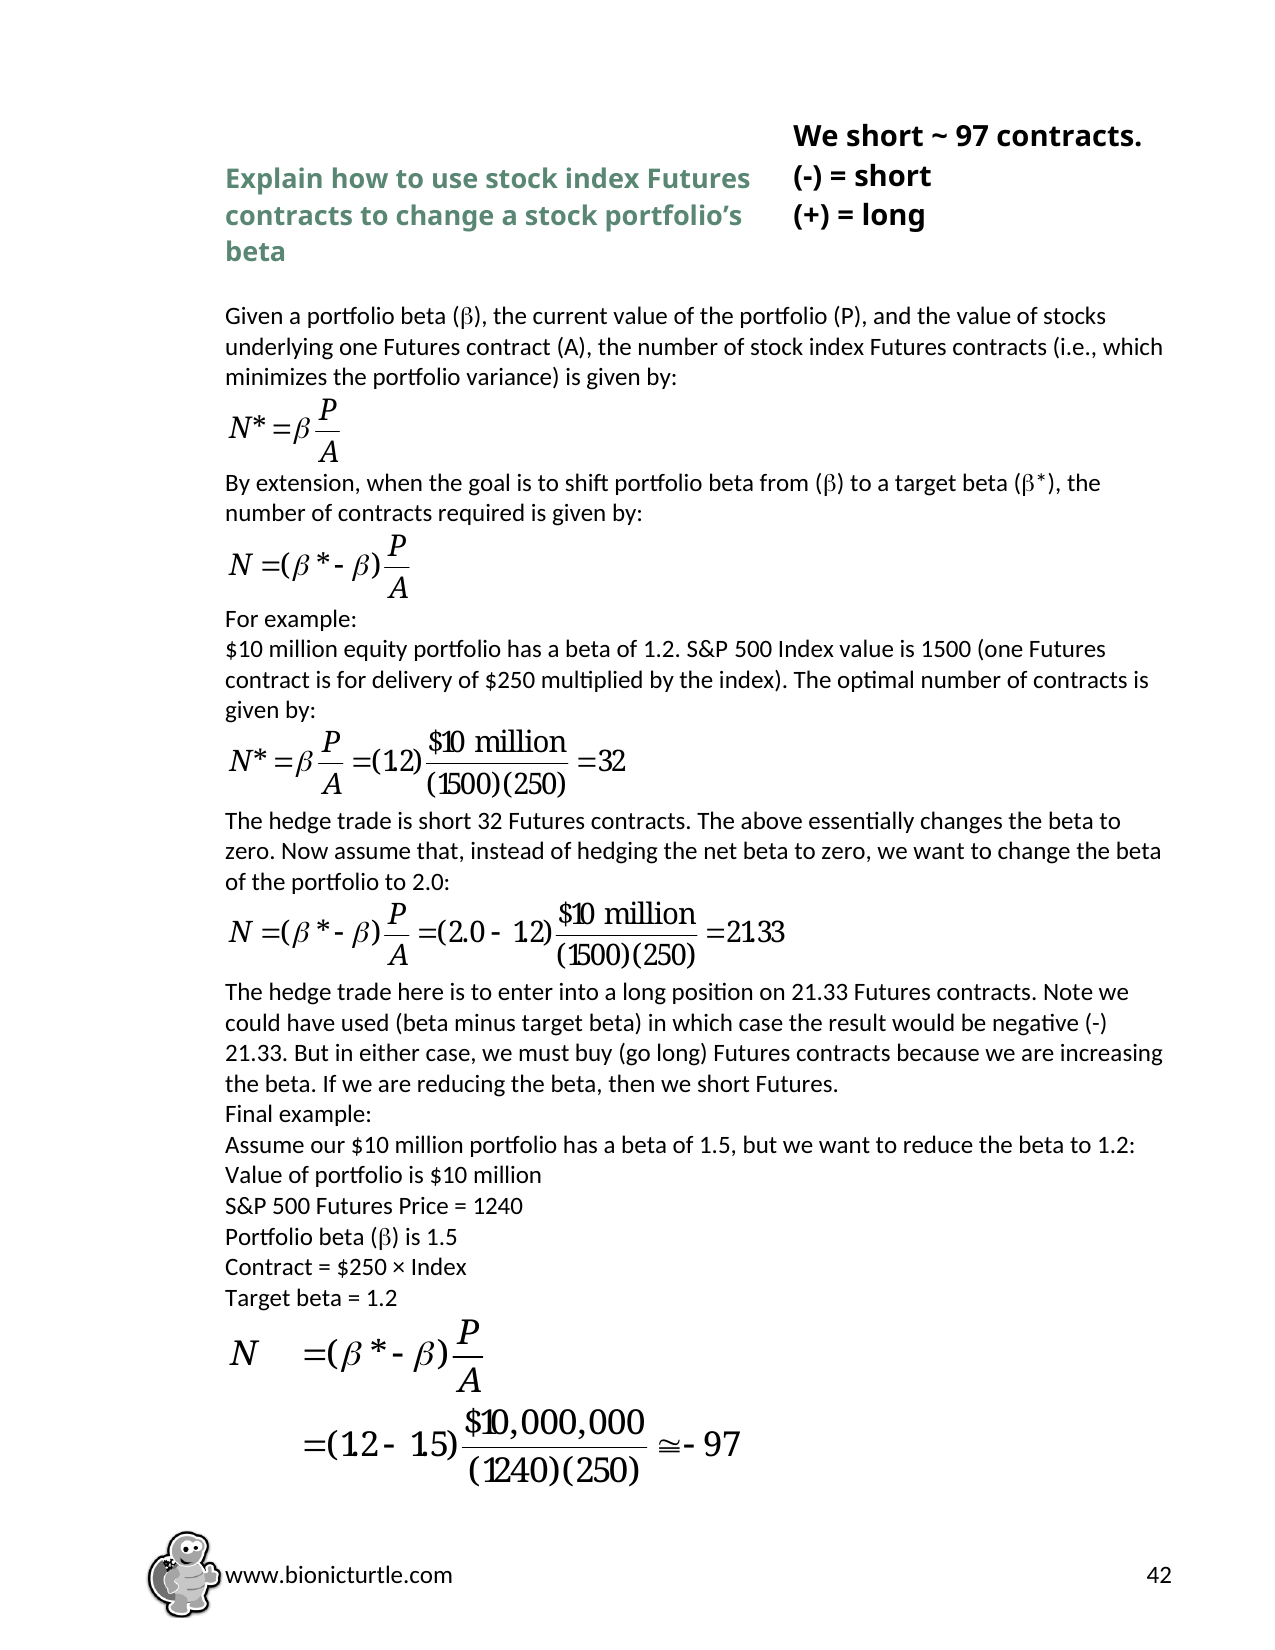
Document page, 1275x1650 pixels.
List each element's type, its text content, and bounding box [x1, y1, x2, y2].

text Target beta = 1.2 [225, 1282, 1172, 1312]
text Assume our $10 million portfolio has a beta of 1.5, but we want to reduce the beta to 1.2: [225, 1129, 1172, 1159]
text The hedge trade here is to enter into a long position on 21.33 Futures contracts. Note we could have used (beta minus target beta) in which case the result would be negative (-) 21.33. But in either case, we must buy (go long) Futures contracts because we are increasing the beta. If we are reducing the beta, then we short Futures. [225, 976, 1172, 1098]
text By extension, when the goal is to shift portfolio beta from () to a target beta (*), the number of contracts required is given by: [225, 467, 1172, 528]
text $10 million equity portfolio has a beta of 1.2. S&P 500 Index value is 1500 (one Futures contract is for delivery of $250 multiplied by the index). The optimal number of contracts is given by: [225, 633, 1172, 725]
text Final example: [225, 1098, 1172, 1129]
text Contract = $250 × Index [225, 1251, 1172, 1282]
text Value of portfolio is $10 million [225, 1159, 1172, 1190]
text The hedge trade is short 32 Futures contracts. The above essentially changes the beta to zero. Now assume that, instead of hedging the net beta to zero, we want to change the beta of the portfolio to 2.0: [225, 805, 1172, 896]
text S&P 500 Futures Price = 1240 [225, 1190, 1172, 1221]
text Portfolio beta () is 1.5 [225, 1221, 1172, 1251]
subtitle Explain how to use stock index Futures contracts to change a stock portfolio’s beta [225, 159, 1172, 270]
text For example: [225, 603, 1172, 633]
text Given a portfolio beta (), the current value of the portfolio (P), and the value of stocks underlying one Futures contract (A), the number of stock index Futures contracts (i.e., which minimizes the portfolio variance) is given by: [225, 300, 1172, 392]
